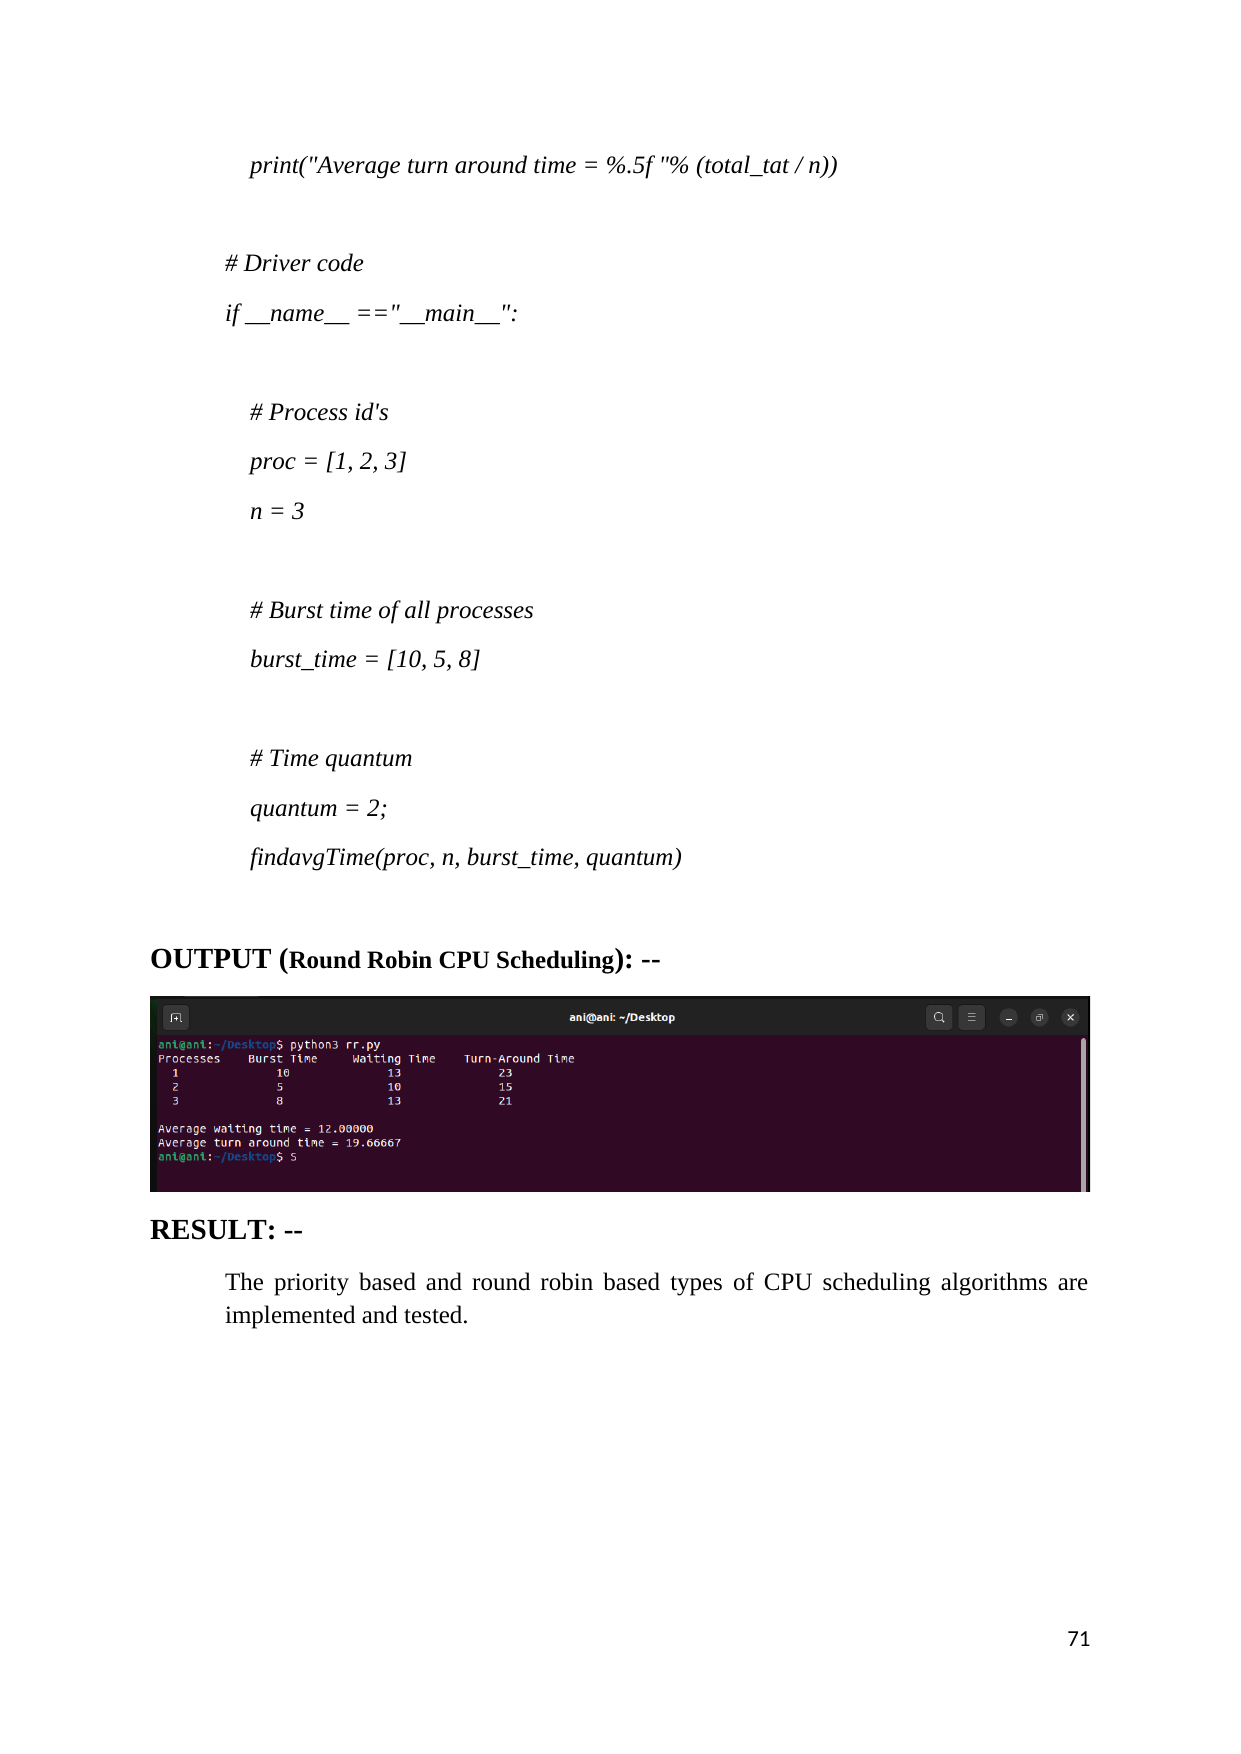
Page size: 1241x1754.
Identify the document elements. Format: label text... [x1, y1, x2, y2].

text quantum = 2; [225, 793, 1090, 821]
text burst_time = [10, 5, 8] [225, 644, 1090, 673]
picture [150, 996, 1091, 1192]
text OUTPUT (Round Robin CPU Scheduling): -- [150, 942, 1090, 975]
text n = 3 [225, 496, 1090, 525]
text print("Average turn around time = %.5f "% (total_tat / n)) [225, 150, 1090, 179]
text # Time quantum [225, 743, 1090, 772]
text The priority based and round robin based types of CPU scheduling algorithms are implemented and tested. [225, 1267, 1090, 1329]
text findavgTime(proc, n, burst_time, quantum) [225, 842, 1090, 871]
text # Driver code [225, 248, 1090, 277]
text if __name__ =="__main__": [225, 298, 1090, 327]
text proc = [1, 2, 3] [225, 446, 1090, 475]
text # Burst time of all processes [225, 595, 1090, 623]
text # Process id's [225, 397, 1090, 426]
text RESULT: -- [150, 1212, 1090, 1246]
